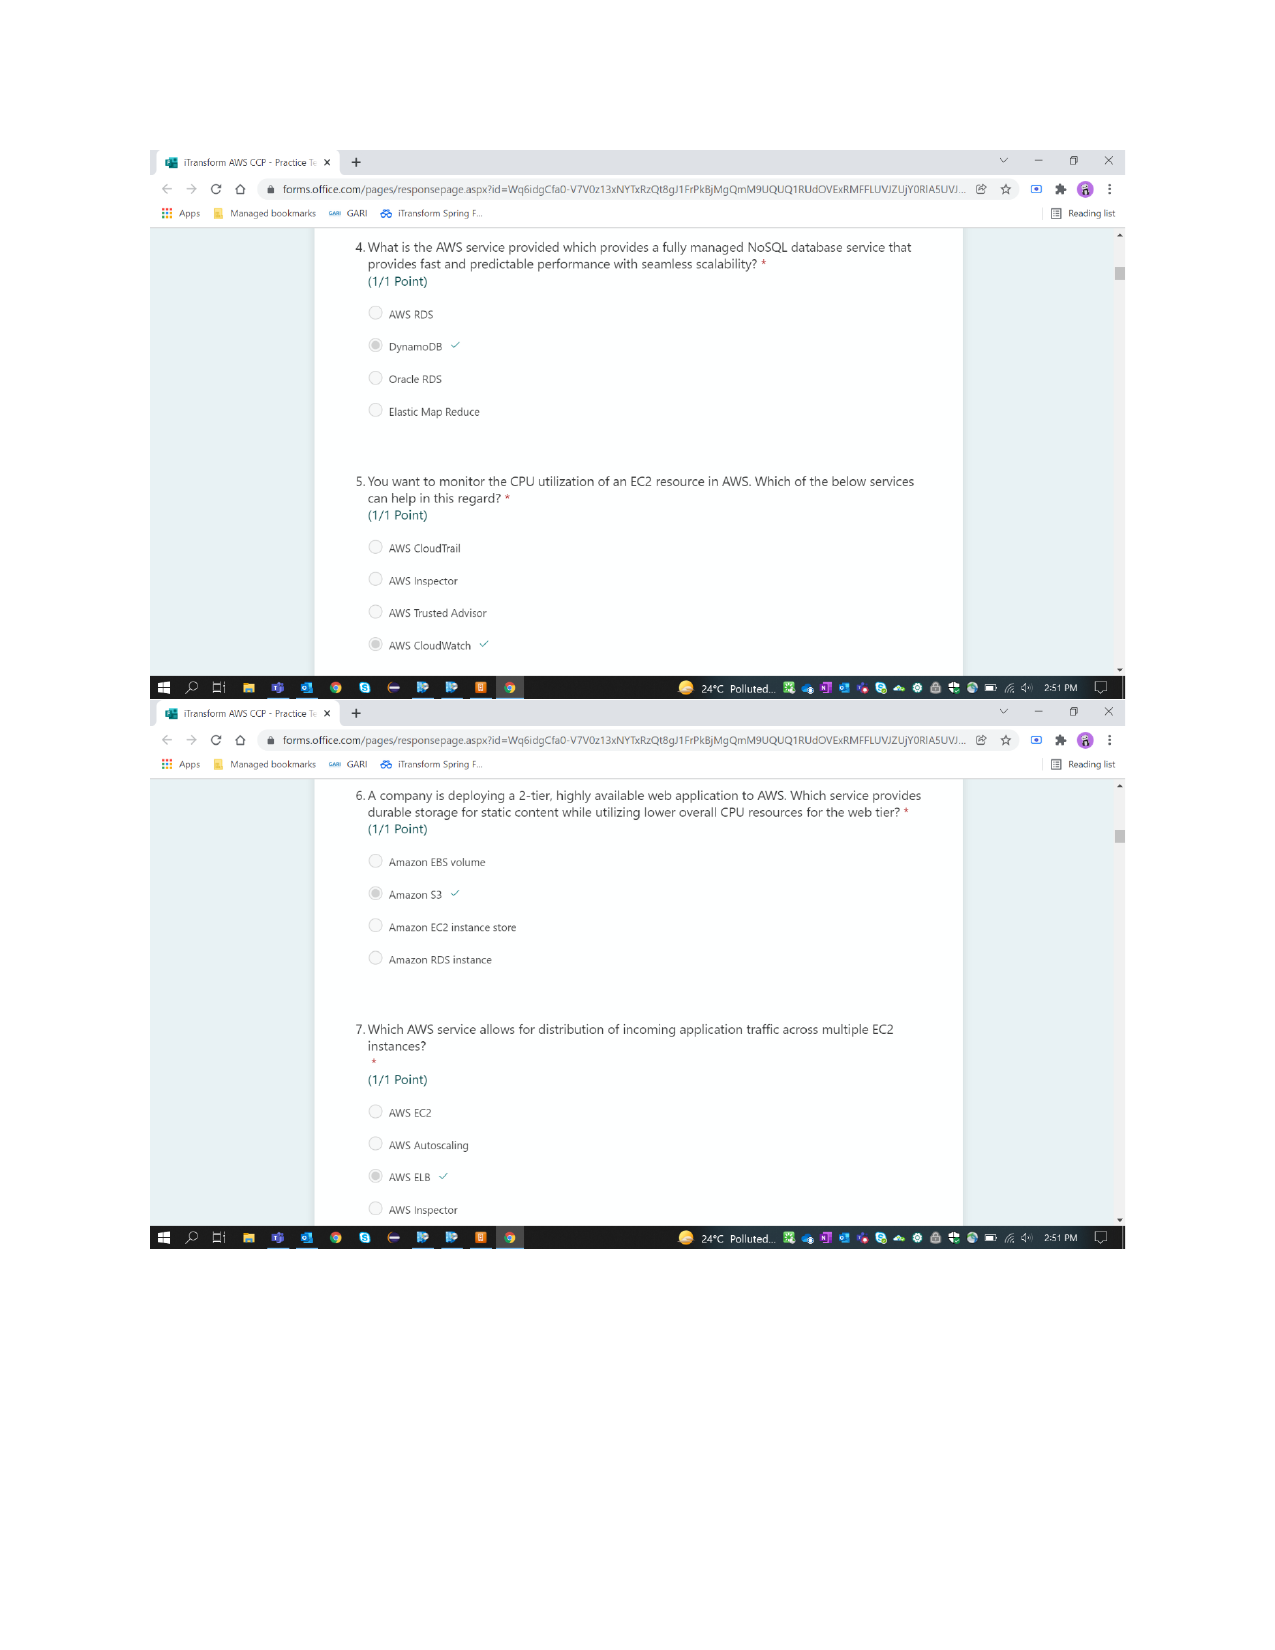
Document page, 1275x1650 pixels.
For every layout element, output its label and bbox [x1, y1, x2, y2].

picture [150, 150, 1125, 699]
picture [150, 700, 1125, 1249]
